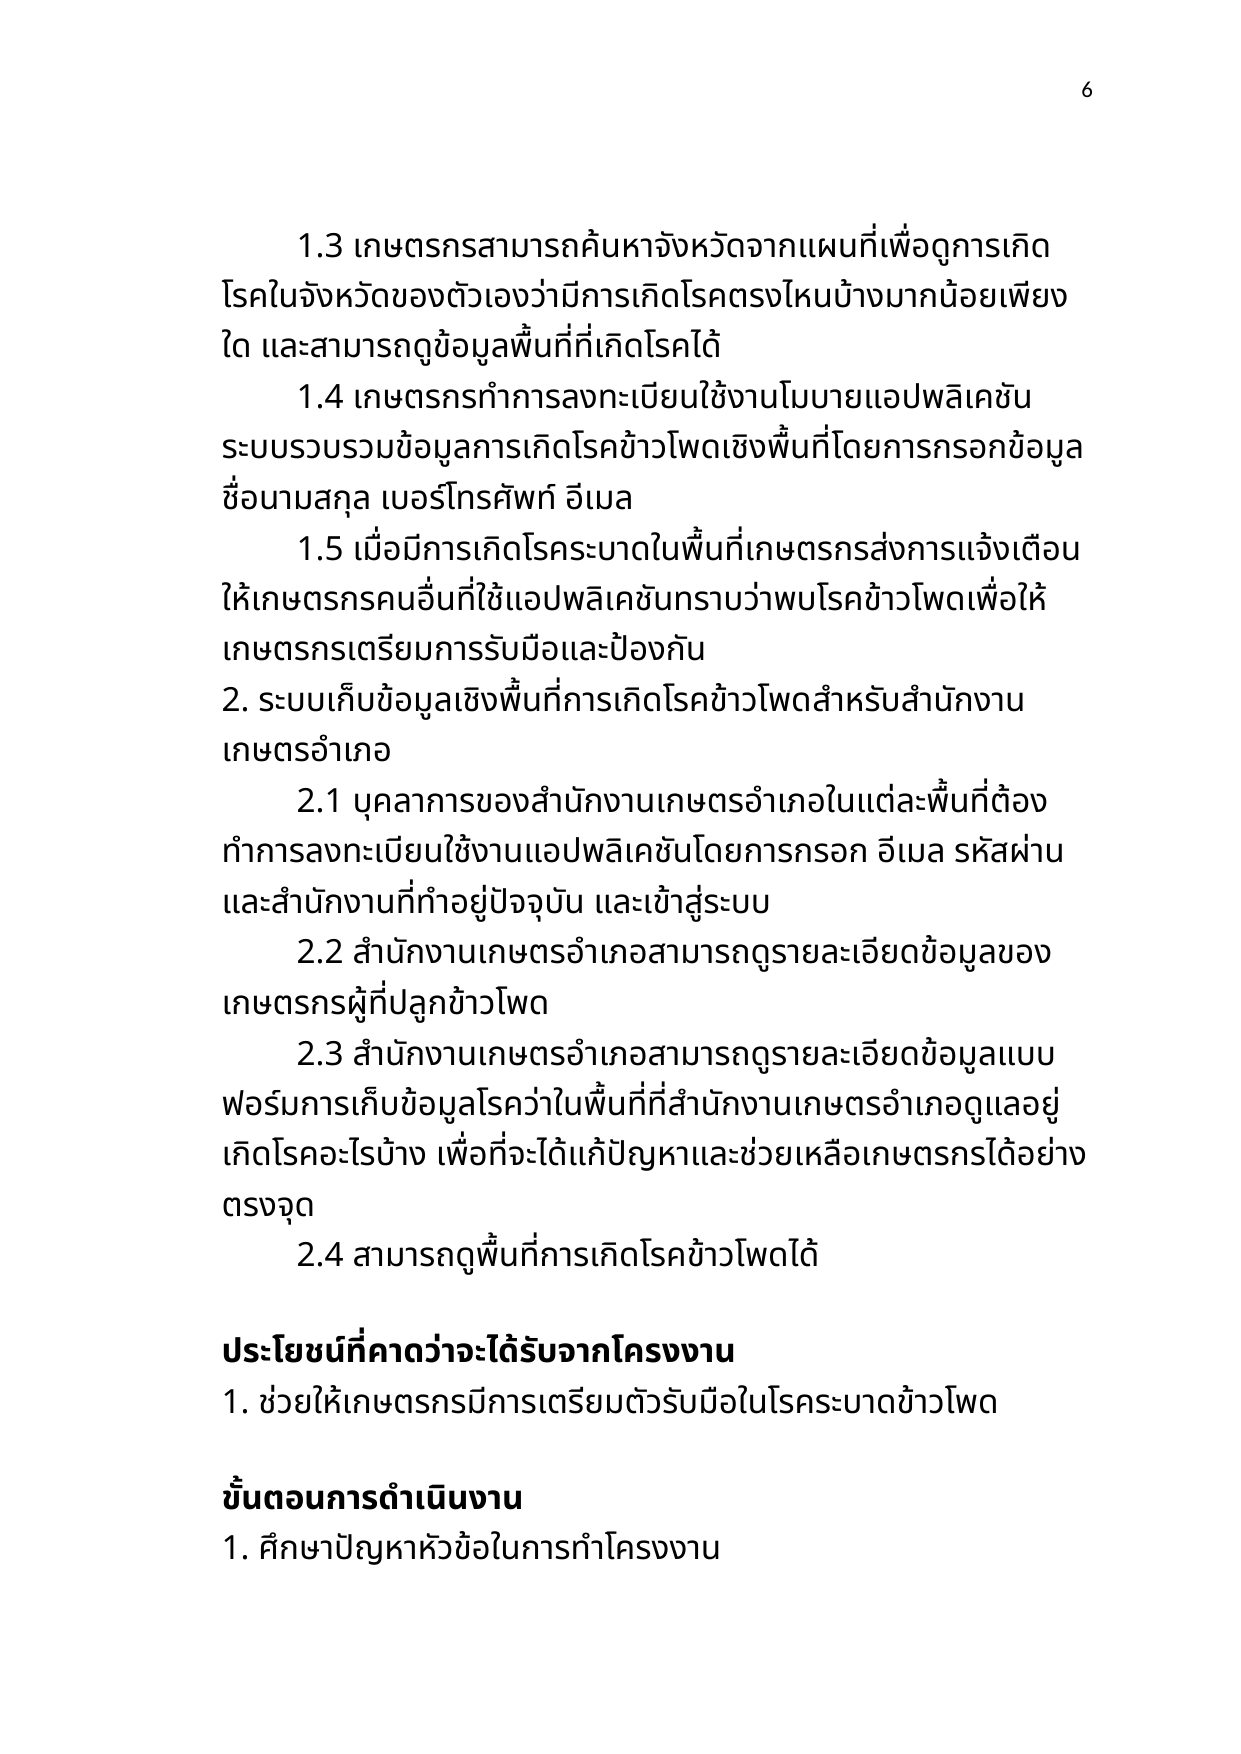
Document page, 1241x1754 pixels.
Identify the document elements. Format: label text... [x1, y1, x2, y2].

text ประโยชน์ที่คาดว่าจะได้รับจากโครงงาน [221, 1327, 1092, 1378]
text 1. ศึกษาปัญหาหัวข้อในการทำโครงงาน [221, 1524, 1092, 1575]
text 2. ระบบเก็บข้อมูลเชิงพื้นที่การเกิดโรคข้าวโพดสำหรับสำนักงานเกษตรอำเภอ [221, 676, 1092, 777]
text 2.3 สำนักงานเกษตรอำเภอสามารถดูรายละเอียดข้อมูลแบบฟอร์มการเก็บข้อมูลโรคว่าในพื้นที่ที่สำนักงานเกษตรอำเภอดูแลอยู่เกิดโรคอะไรบ้าง เพื่อที่จะได้แก้ปัญหาและช่วยเหลือเกษตรกรได้อย่างตรงจุด [221, 1029, 1092, 1231]
text ขั้นตอนการดำเนินงาน [221, 1474, 1092, 1524]
text 1. ช่วยให้เกษตรกรมีการเตรียมตัวรับมือในโรคระบาดข้าวโพด [221, 1378, 1092, 1428]
text 1.5 เมื่อมีการเกิดโรคระบาดในพื้นที่เกษตรกรส่งการแจ้งเตือนให้เกษตรกรคนอื่นที่ใช้แอปพลิเคชันทราบว่าพบโรคข้าวโพดเพื่อให้เกษตรกรเตรียมการรับมือและป้องกัน [221, 524, 1092, 676]
text 2.2 สำนักงานเกษตรอำเภอสามารถดูรายละเอียดข้อมูลของเกษตรกรผู้ที่ปลูกข้าวโพด [221, 928, 1092, 1029]
text 1.3 เกษตรกรสามารถค้นหาจังหวัดจากแผนที่เพื่อดูการเกิดโรคในจังหวัดของตัวเองว่ามีการเกิดโรคตรงไหนบ้างมากน้อยเพียงใด และสามารถดูข้อมูลพื้นที่ที่เกิดโรคได้ [221, 221, 1092, 373]
text 2.1 บุคลาการของสำนักงานเกษตรอำเภอในแต่ละพื้นที่ต้องทำการลงทะเบียนใช้งานแอปพลิเคชันโดยการกรอก อีเมล รหัสผ่าน และสำนักงานที่ทำอยู่ปัจจุบัน และเข้าสู่ระบบ [221, 777, 1092, 928]
text 1.4 เกษตรกรทำการลงทะเบียนใช้งานโมบายแอปพลิเคชันระบบรวบรวมข้อมูลการเกิดโรคข้าวโพดเชิงพื้นที่โดยการกรอกข้อมูลชื่อนามสกุล เบอร์โทรศัพท์ อีเมล [221, 373, 1092, 524]
text 2.4 สามารถดูพื้นที่การเกิดโรคข้าวโพดได้ [221, 1231, 1092, 1282]
